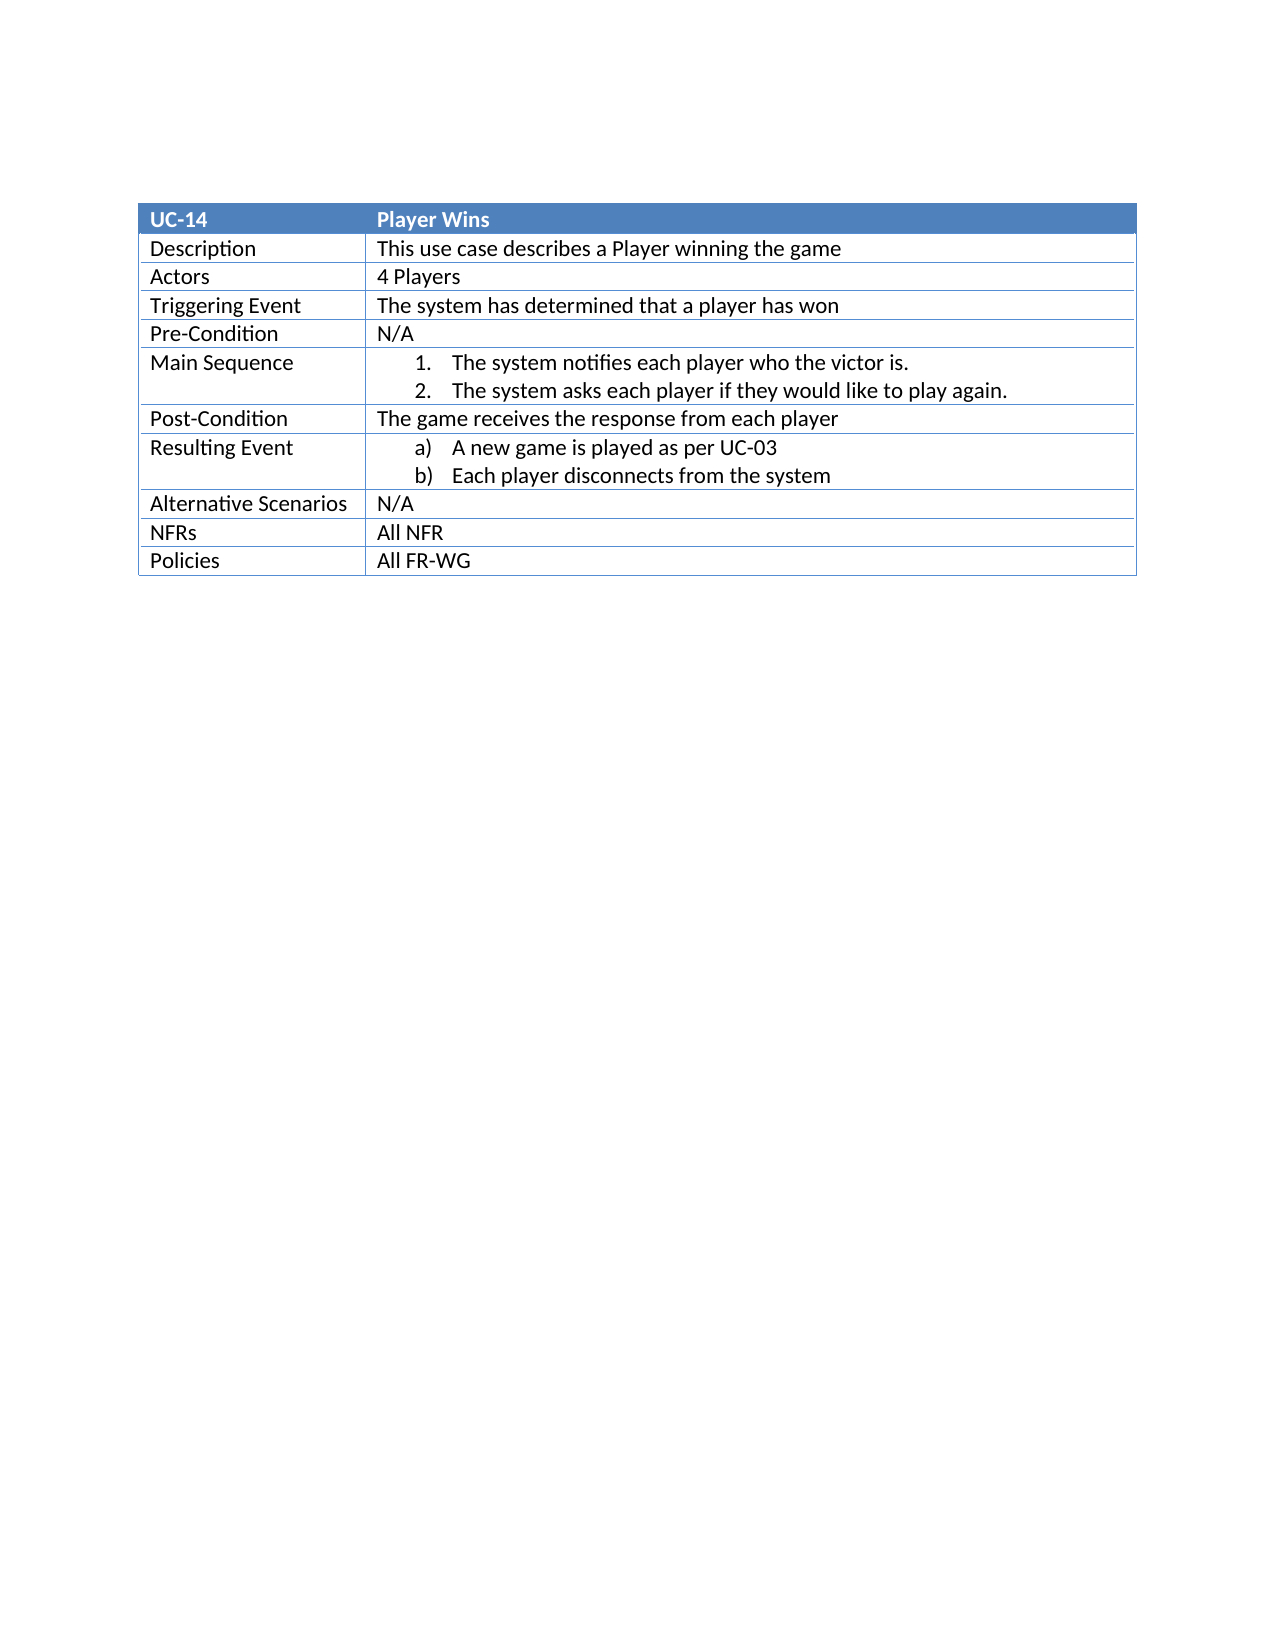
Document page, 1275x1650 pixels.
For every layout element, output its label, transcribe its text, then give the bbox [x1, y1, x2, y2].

table_cell All FR-WG [366, 546, 1136, 574]
table_cell This use case describes a Player winning the game [366, 233, 1136, 262]
table_cell Triggering Event [139, 290, 365, 319]
table_cell Resulting Event [139, 433, 365, 489]
table_cell NFRs [139, 518, 365, 546]
table_cell The system has determined that a player has won [366, 290, 1136, 319]
table_cell Pre-Condition [139, 319, 365, 347]
table_cell N/A [366, 319, 1136, 347]
table_cell N/A [366, 489, 1136, 517]
table_cell Actors [139, 262, 365, 290]
table_header Player Wins [366, 205, 1135, 233]
table_cell Policies [139, 546, 365, 574]
table_cell Post-Condition [139, 404, 365, 432]
table_header UC-14 [140, 205, 366, 233]
table_cell A new game is played as per UC-03 Each player disconnects from the system [366, 433, 1136, 489]
table_cell All NFR [366, 518, 1136, 546]
table_cell Main Sequence [139, 347, 365, 404]
table_cell Description [139, 234, 365, 262]
table_cell The game receives the response from each player [366, 404, 1136, 432]
table_cell Alternative Scenarios [139, 489, 365, 517]
table_cell 4 Players [366, 262, 1136, 290]
table_cell The system notifies each player who the victor is. The system asks each player if they would like to play again. [366, 347, 1136, 404]
